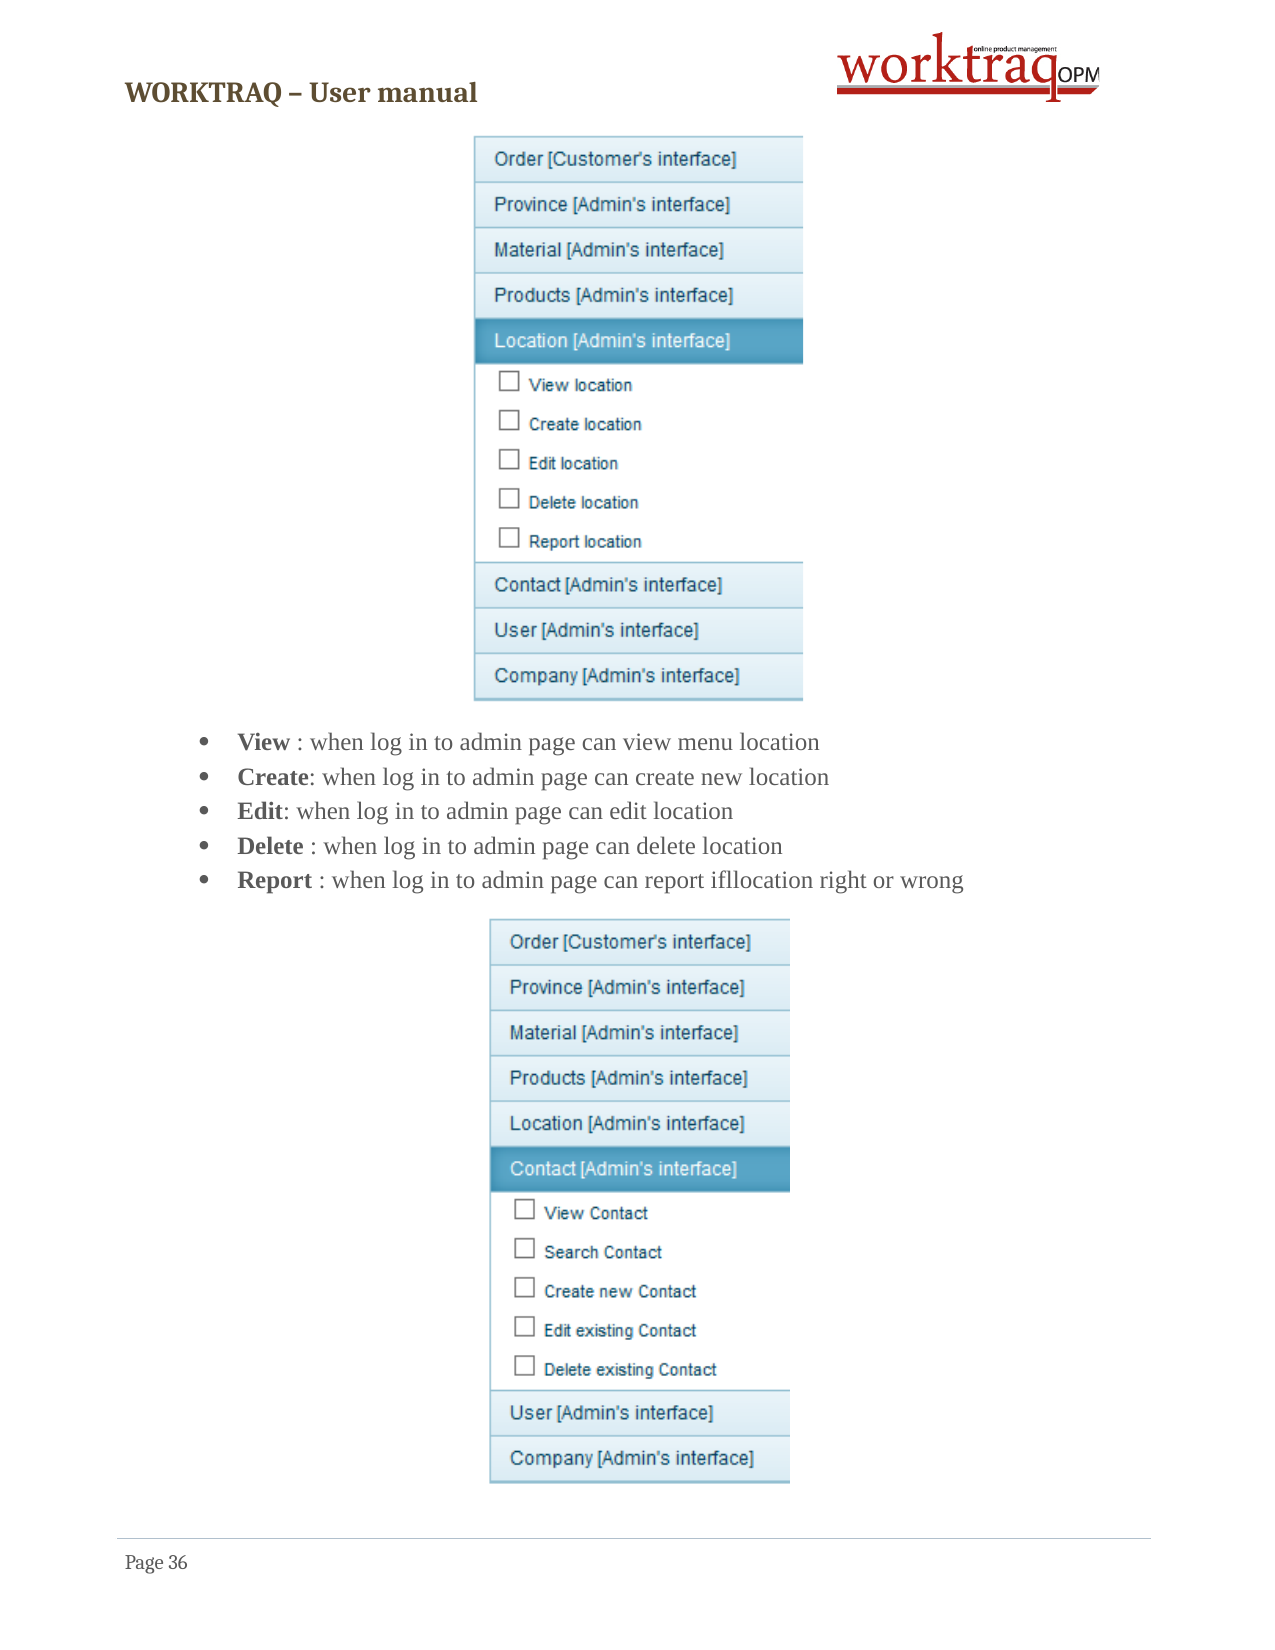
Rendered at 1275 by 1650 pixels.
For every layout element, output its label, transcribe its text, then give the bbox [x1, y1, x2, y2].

picture [837, 32, 1100, 102]
list Report : when log in to admin page can report ifllocation right or wrong [199, 865, 1113, 894]
list Create: when log in to admin page can create new location [199, 762, 1113, 791]
list Edit: when log in to admin page can edit location [199, 796, 1113, 825]
list View : when log in to admin page can view menu location [199, 727, 1113, 756]
list Delete : when log in to admin page can delete location [199, 831, 1113, 859]
